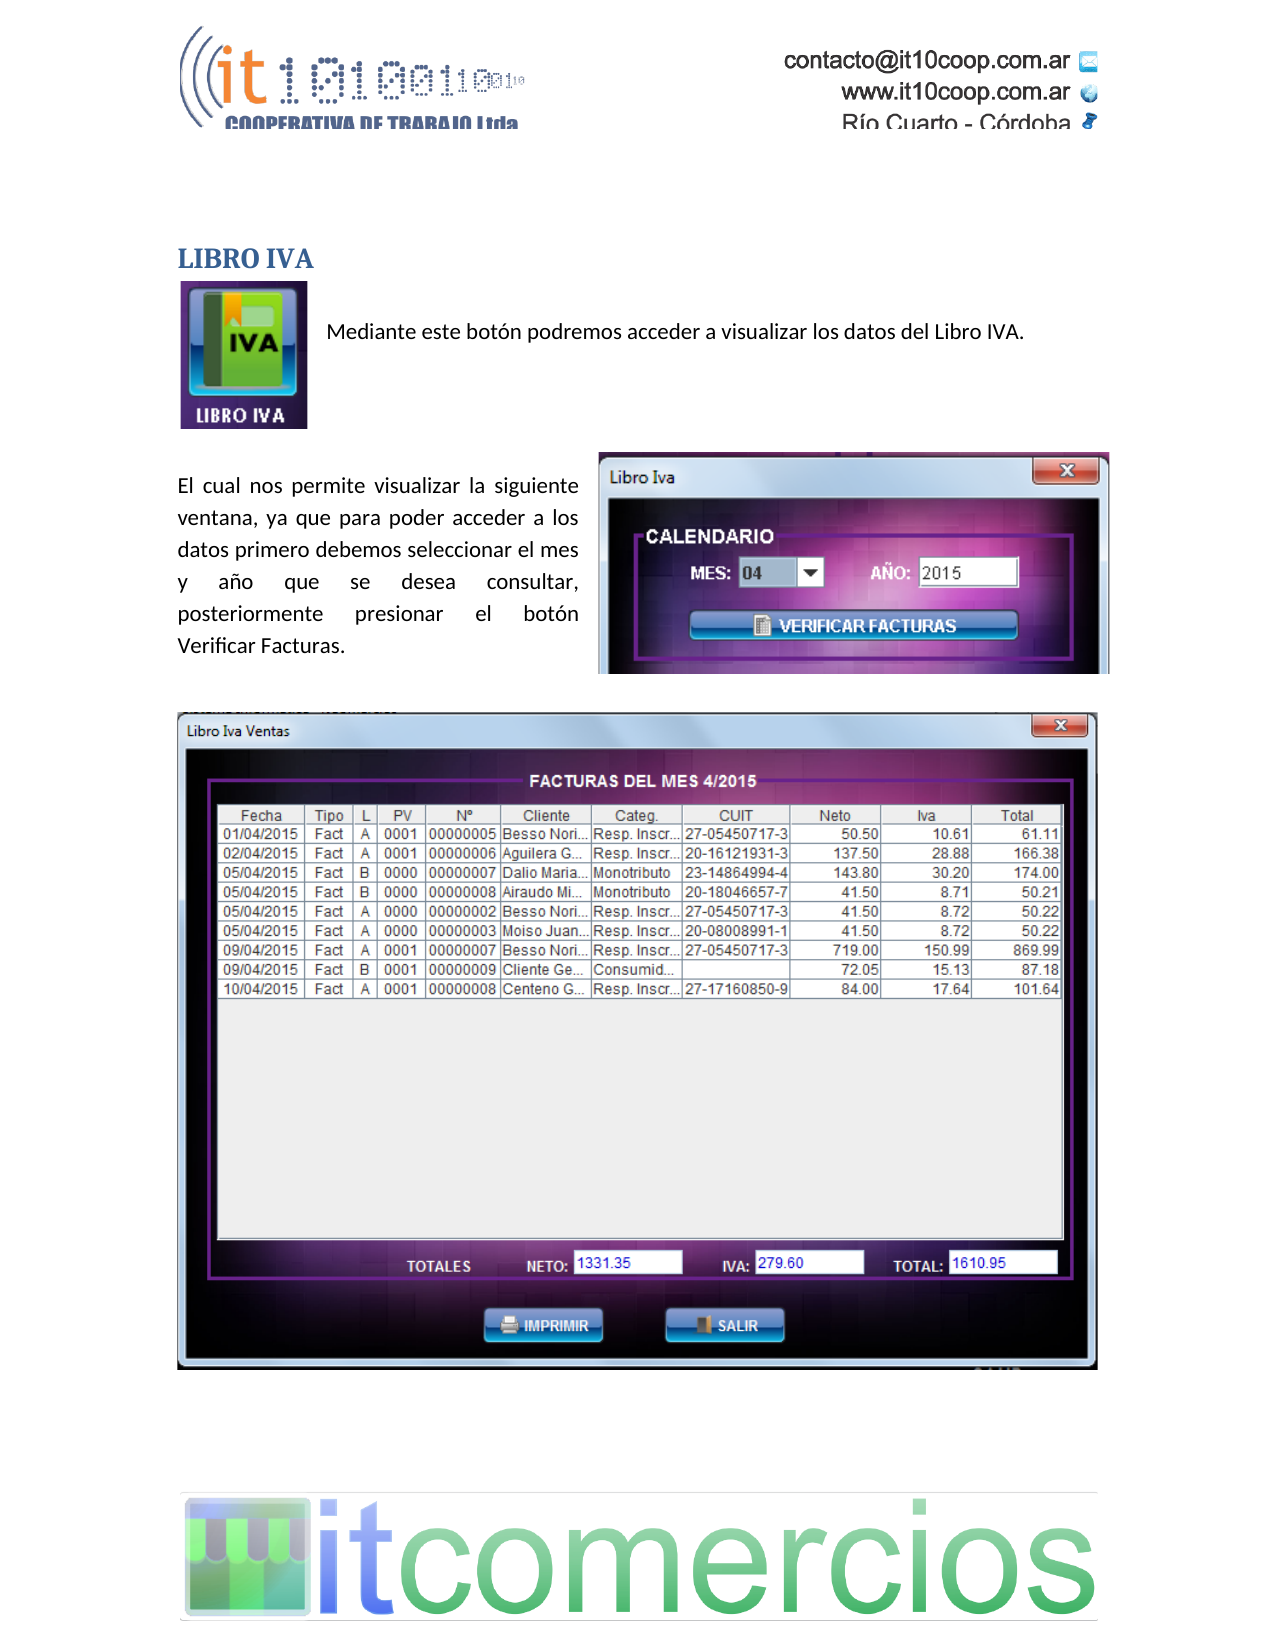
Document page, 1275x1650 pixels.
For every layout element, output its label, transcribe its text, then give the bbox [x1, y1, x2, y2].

picture [178, 1487, 1096, 1622]
text Mediante este botón podremos acceder a visualizar los datos del Libro IVA. [308, 317, 1098, 345]
text El cual nos permite visualizar la siguiente ventana, ya que para poder acceder a los datos primero debemos seleccionar el mes y año que se desea consultar, posteriormente presionar el botón Verificar Facturas. [177, 471, 598, 660]
picture [178, 25, 1096, 129]
subtitle LIBRO IVA [177, 242, 1098, 276]
picture [177, 712, 1098, 1370]
picture [180, 281, 308, 429]
picture [598, 452, 1110, 674]
